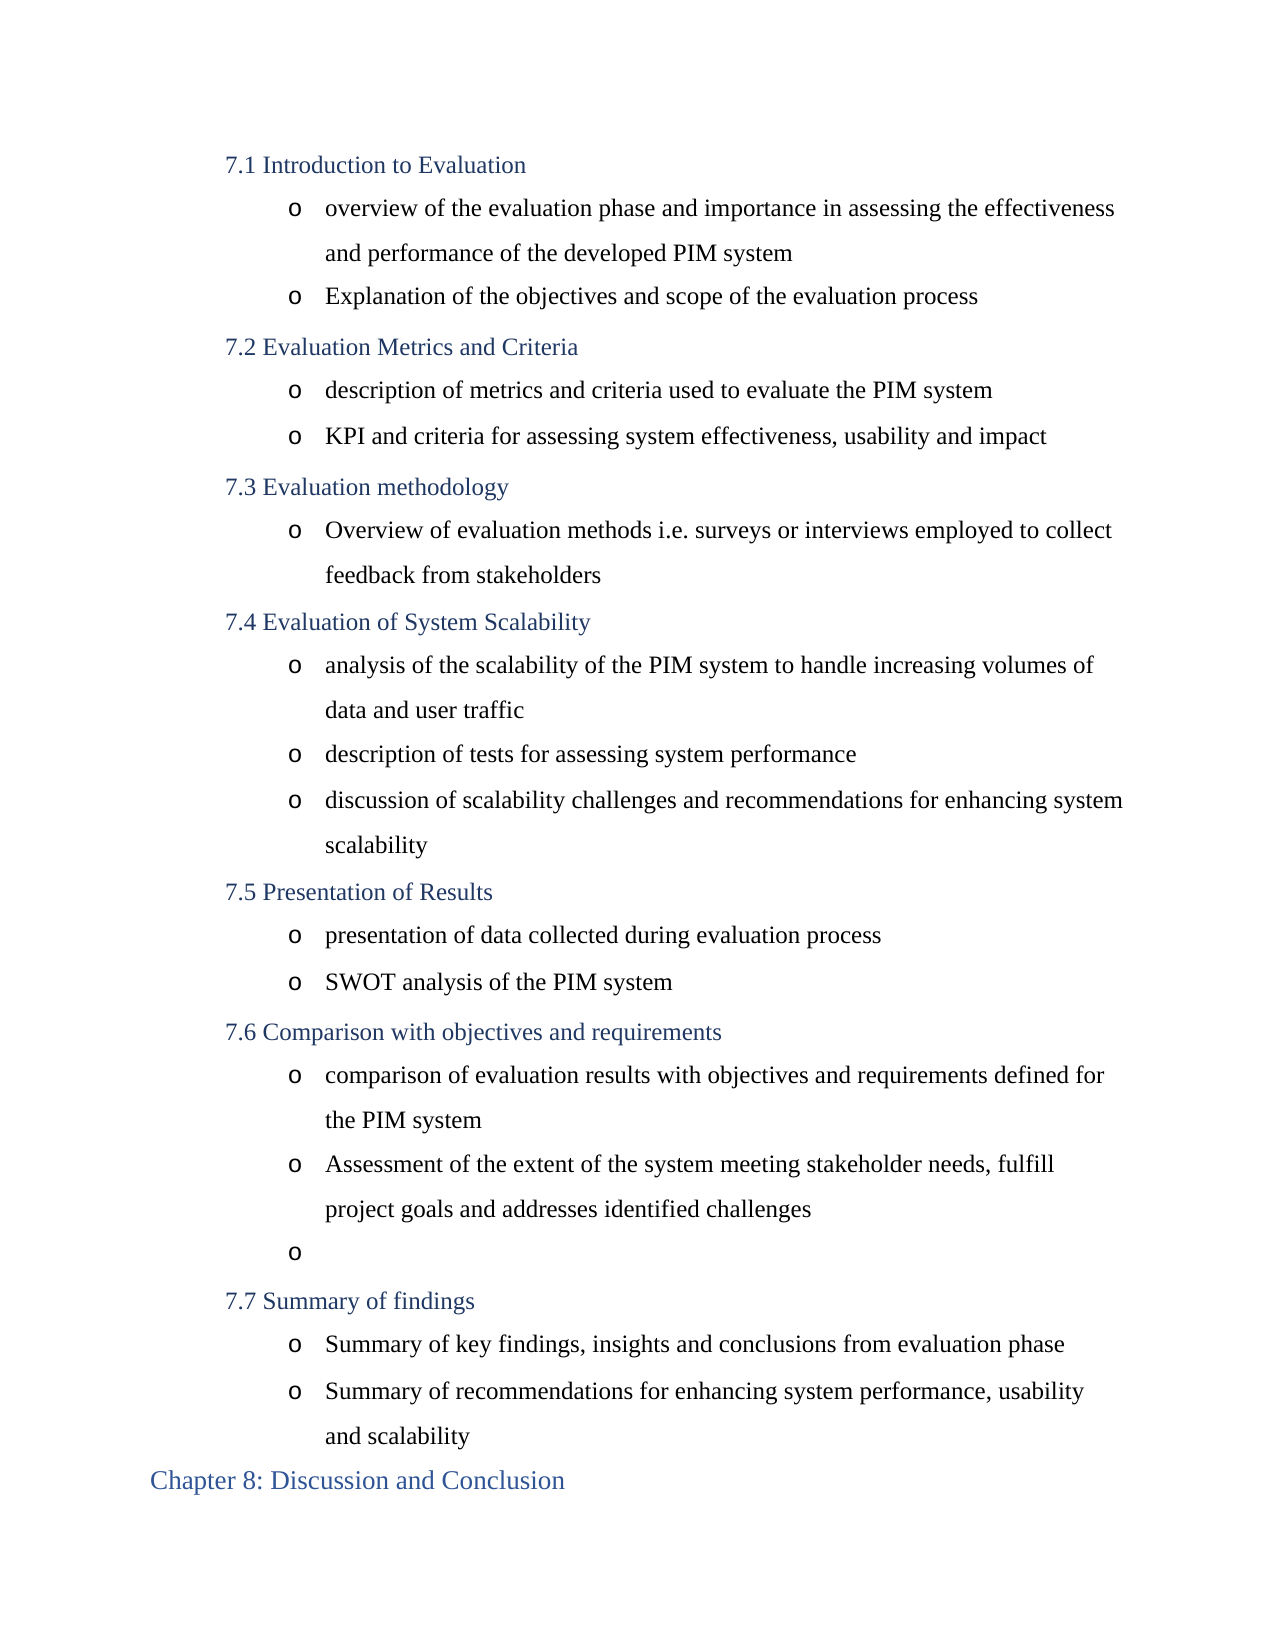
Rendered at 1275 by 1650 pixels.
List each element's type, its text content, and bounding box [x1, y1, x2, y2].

list analysis of the scalability of the PIM system to handle increasing volumes of data and user traffic [287, 650, 1125, 724]
subtitle 7.4 Evaluation of System Scalability [225, 607, 1125, 636]
subtitle 7.6 Comparison with objectives and requirements [225, 1017, 1125, 1046]
list comparison of evaluation results with objectives and requirements defined for the PIM system [287, 1060, 1125, 1134]
list discussion of scalability challenges and recommendations for enhancing system scalability [287, 785, 1125, 859]
list overview of the evaluation phase and importance in assessing the effectiveness and performance of the developed PIM system [287, 193, 1125, 267]
text Chapter 8: Discussion and Conclusion [150, 1464, 1125, 1495]
list description of tests for assessing system performance [287, 739, 1125, 769]
list description of metrics and criteria used to evaluate the PIM system [287, 375, 1125, 406]
list KPI and criteria for assessing system effectiveness, usability and impact [287, 421, 1125, 452]
subtitle 7.7 Summary of findings [225, 1286, 1125, 1315]
list Summary of key findings, insights and conclusions from evaluation phase [287, 1329, 1125, 1360]
subtitle 7.5 Presentation of Results [225, 877, 1125, 906]
subtitle 7.3 Evaluation methodology [225, 472, 1125, 500]
list Explanation of the objectives and scope of the evaluation process [287, 281, 1125, 312]
list SWOT analysis of the PIM system [287, 967, 1125, 998]
list Summary of recommendations for enhancing system performance, usability and scalability [287, 1376, 1125, 1450]
list Overview of evaluation methods i.e. surveys or interviews employed to collect feedback from stakeholders [287, 515, 1125, 589]
list Assessment of the extent of the system meeting stakeholder needs, fulfill project goals and addresses identified challenges [287, 1149, 1125, 1223]
list presentation of data collected during evaluation process [287, 921, 1125, 951]
subtitle 7.1 Introduction to Evaluation [225, 150, 1125, 179]
subtitle 7.2 Evaluation Metrics and Criteria [225, 332, 1125, 361]
